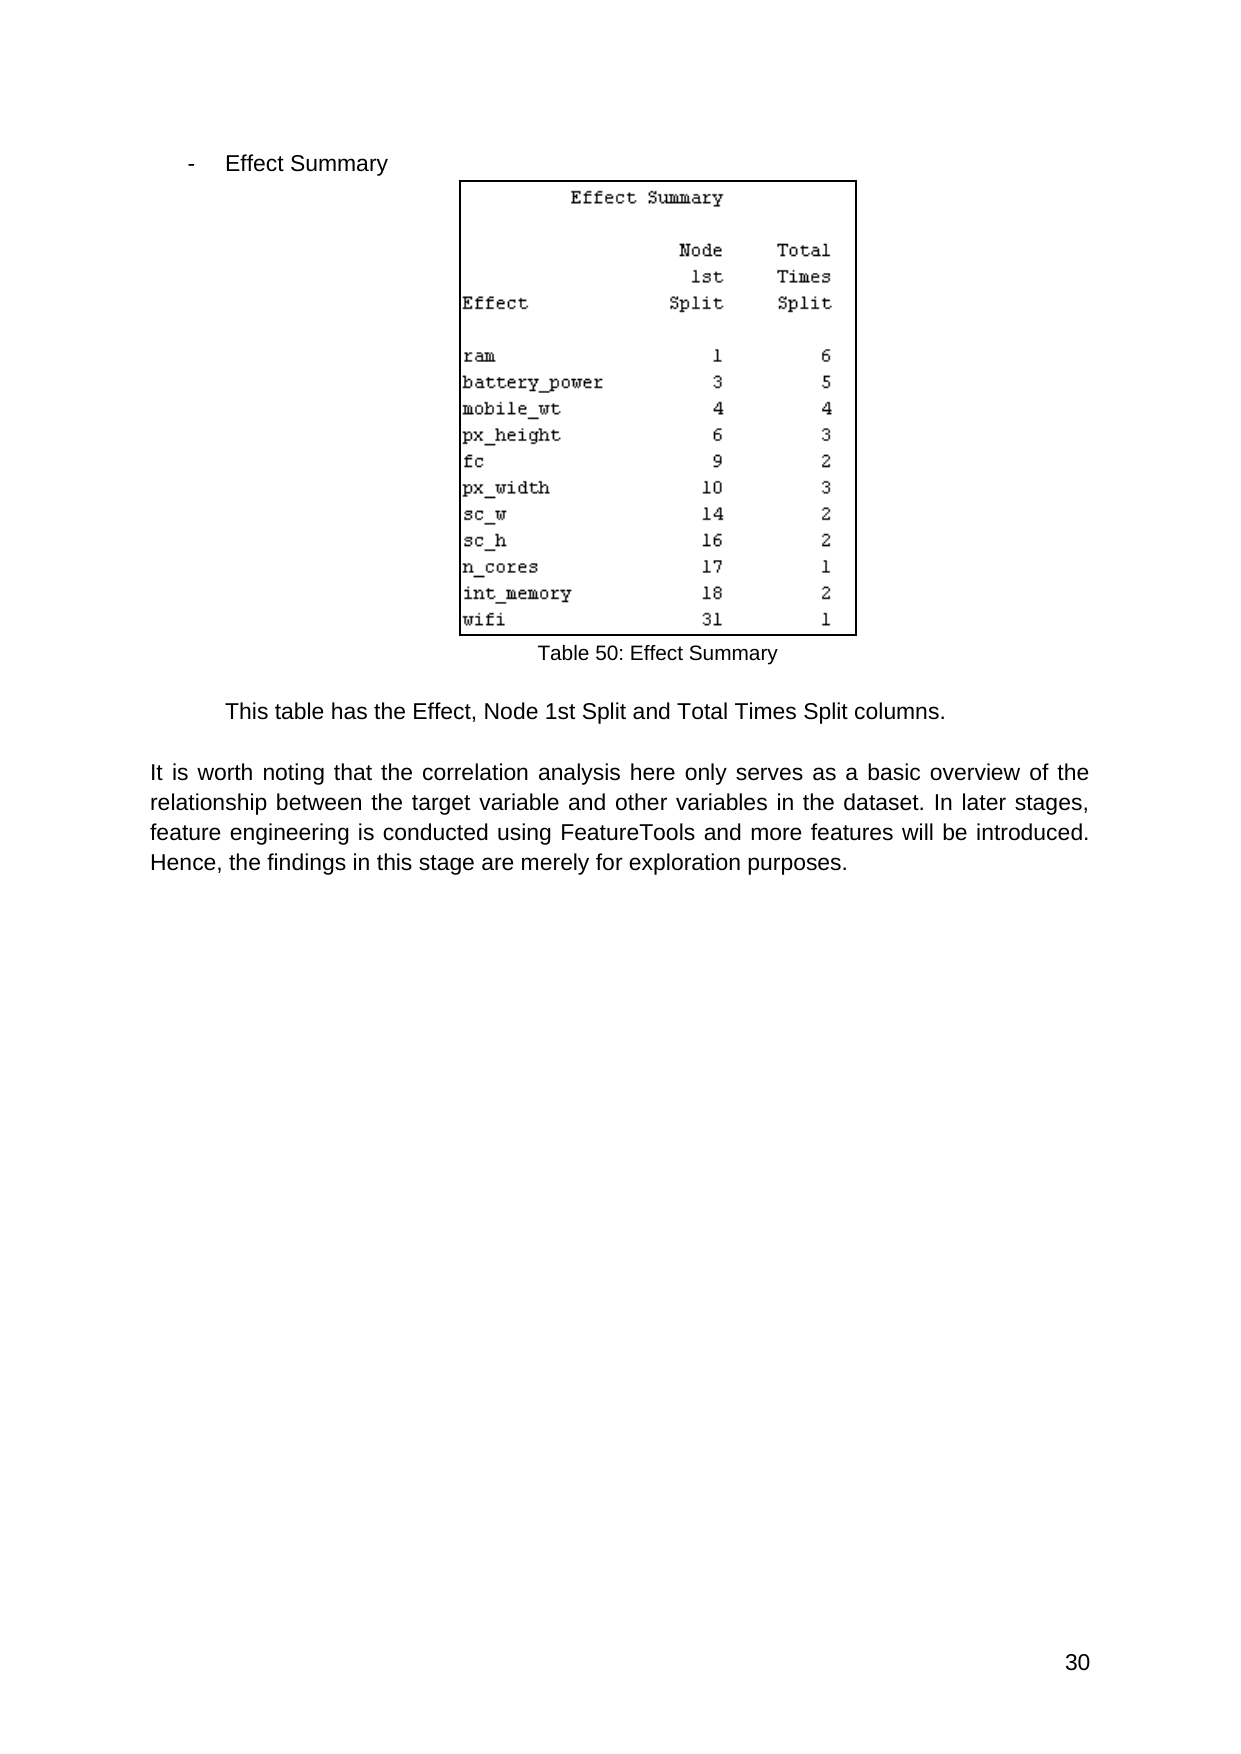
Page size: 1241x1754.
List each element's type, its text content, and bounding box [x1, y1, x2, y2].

text Table 50: Effect Summary [225, 640, 1090, 664]
picture [461, 182, 855, 634]
text It is worth noting that the correlation analysis here only serves as a basic overview of the relationship between the target variable and other variables in the dataset. In later stages, feature engineering is conducted using FeatureTools and more features will be introduced. Hence, the findings in this stage are merely for exploration purposes. [150, 758, 1090, 875]
list Effect Summary [187, 150, 1090, 176]
text This table has the Effect, Node 1st Split and Total Times Split columns. [225, 698, 1090, 724]
